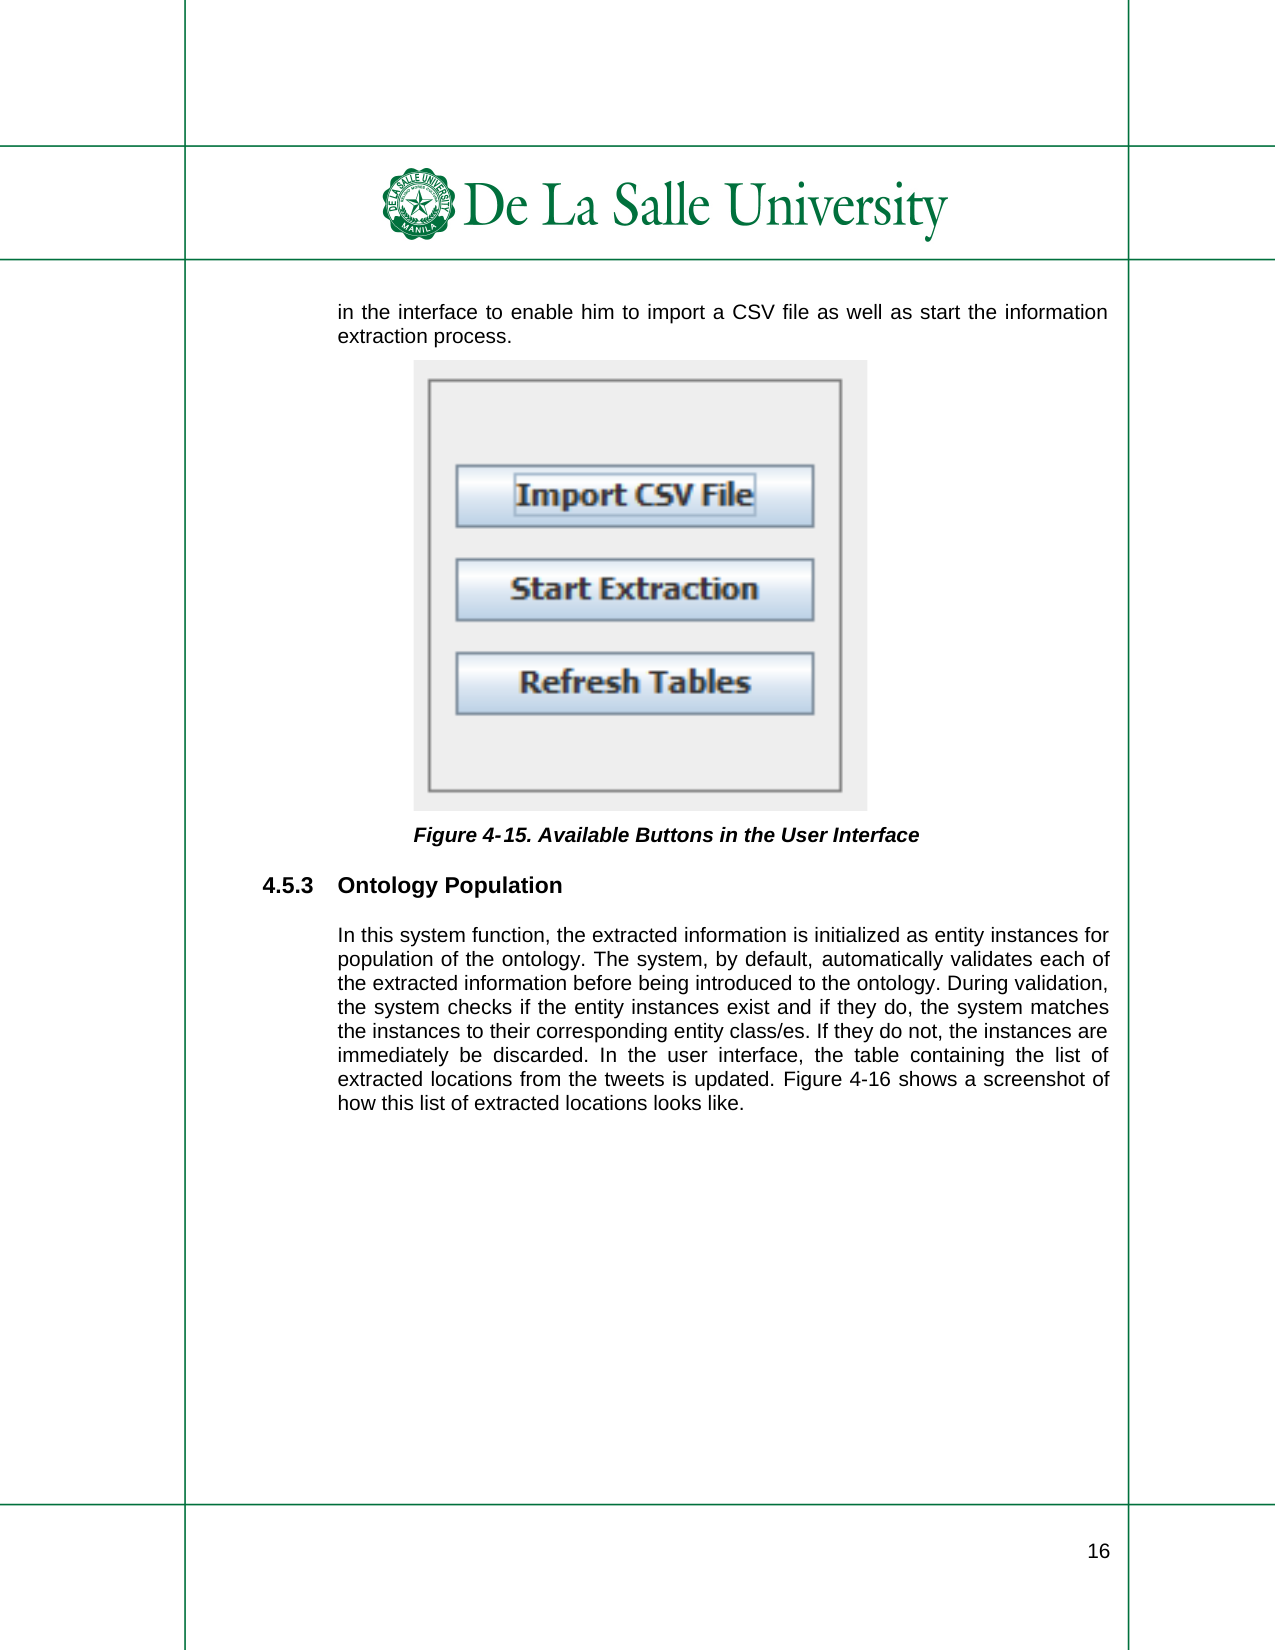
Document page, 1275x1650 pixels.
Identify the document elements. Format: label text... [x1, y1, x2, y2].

picture [0, 0, 1275, 1650]
subtitle Ontology Population [262, 872, 1110, 898]
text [337, 300, 1110, 348]
